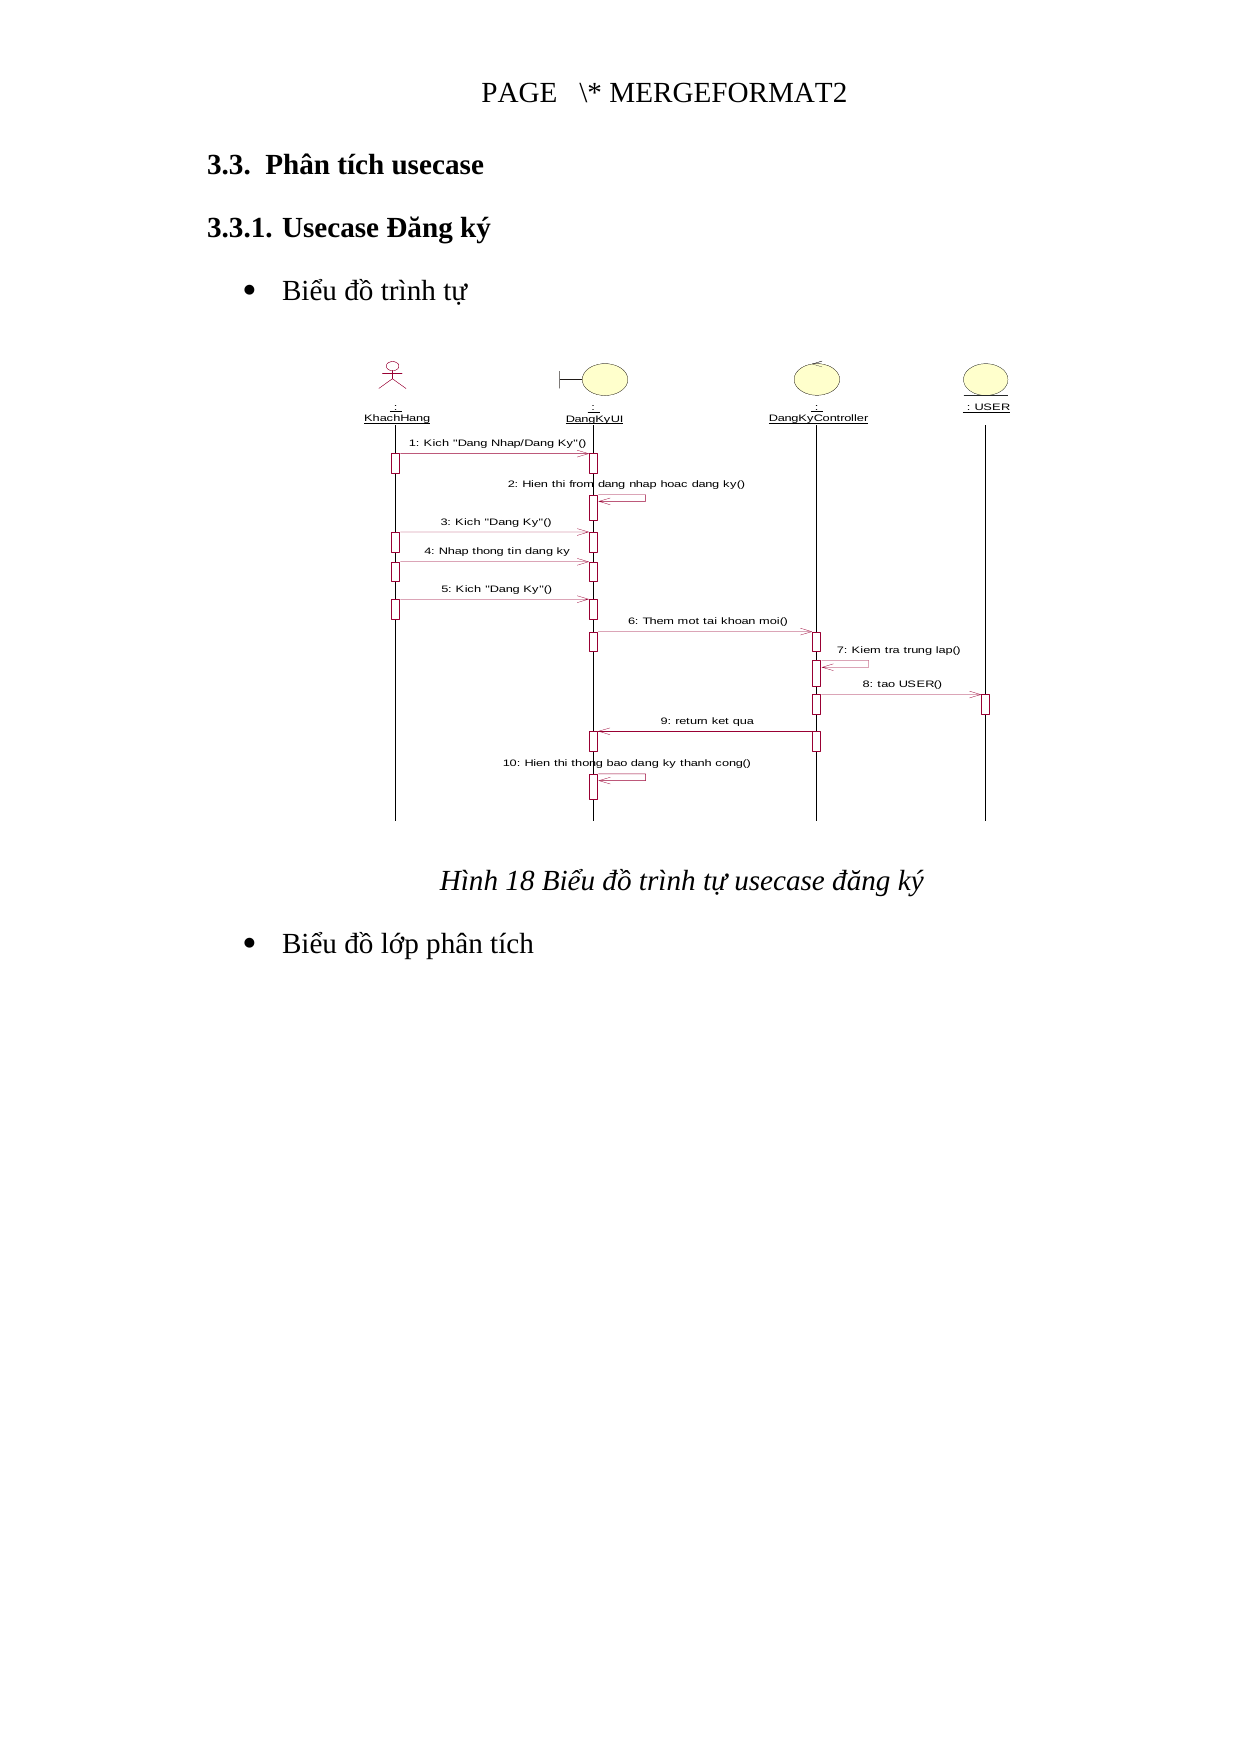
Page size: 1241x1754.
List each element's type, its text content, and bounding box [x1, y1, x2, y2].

subtitle Usecase Đăng ký [207, 210, 1122, 243]
subtitle Phân tích usecase [207, 147, 1117, 181]
list Biểu đồ lớp phân tích [244, 926, 1122, 960]
list Biểu đồ trình tự [244, 273, 1122, 306]
text Hình 18 Biểu đồ trình tự usecase đăng ký [244, 863, 1122, 897]
